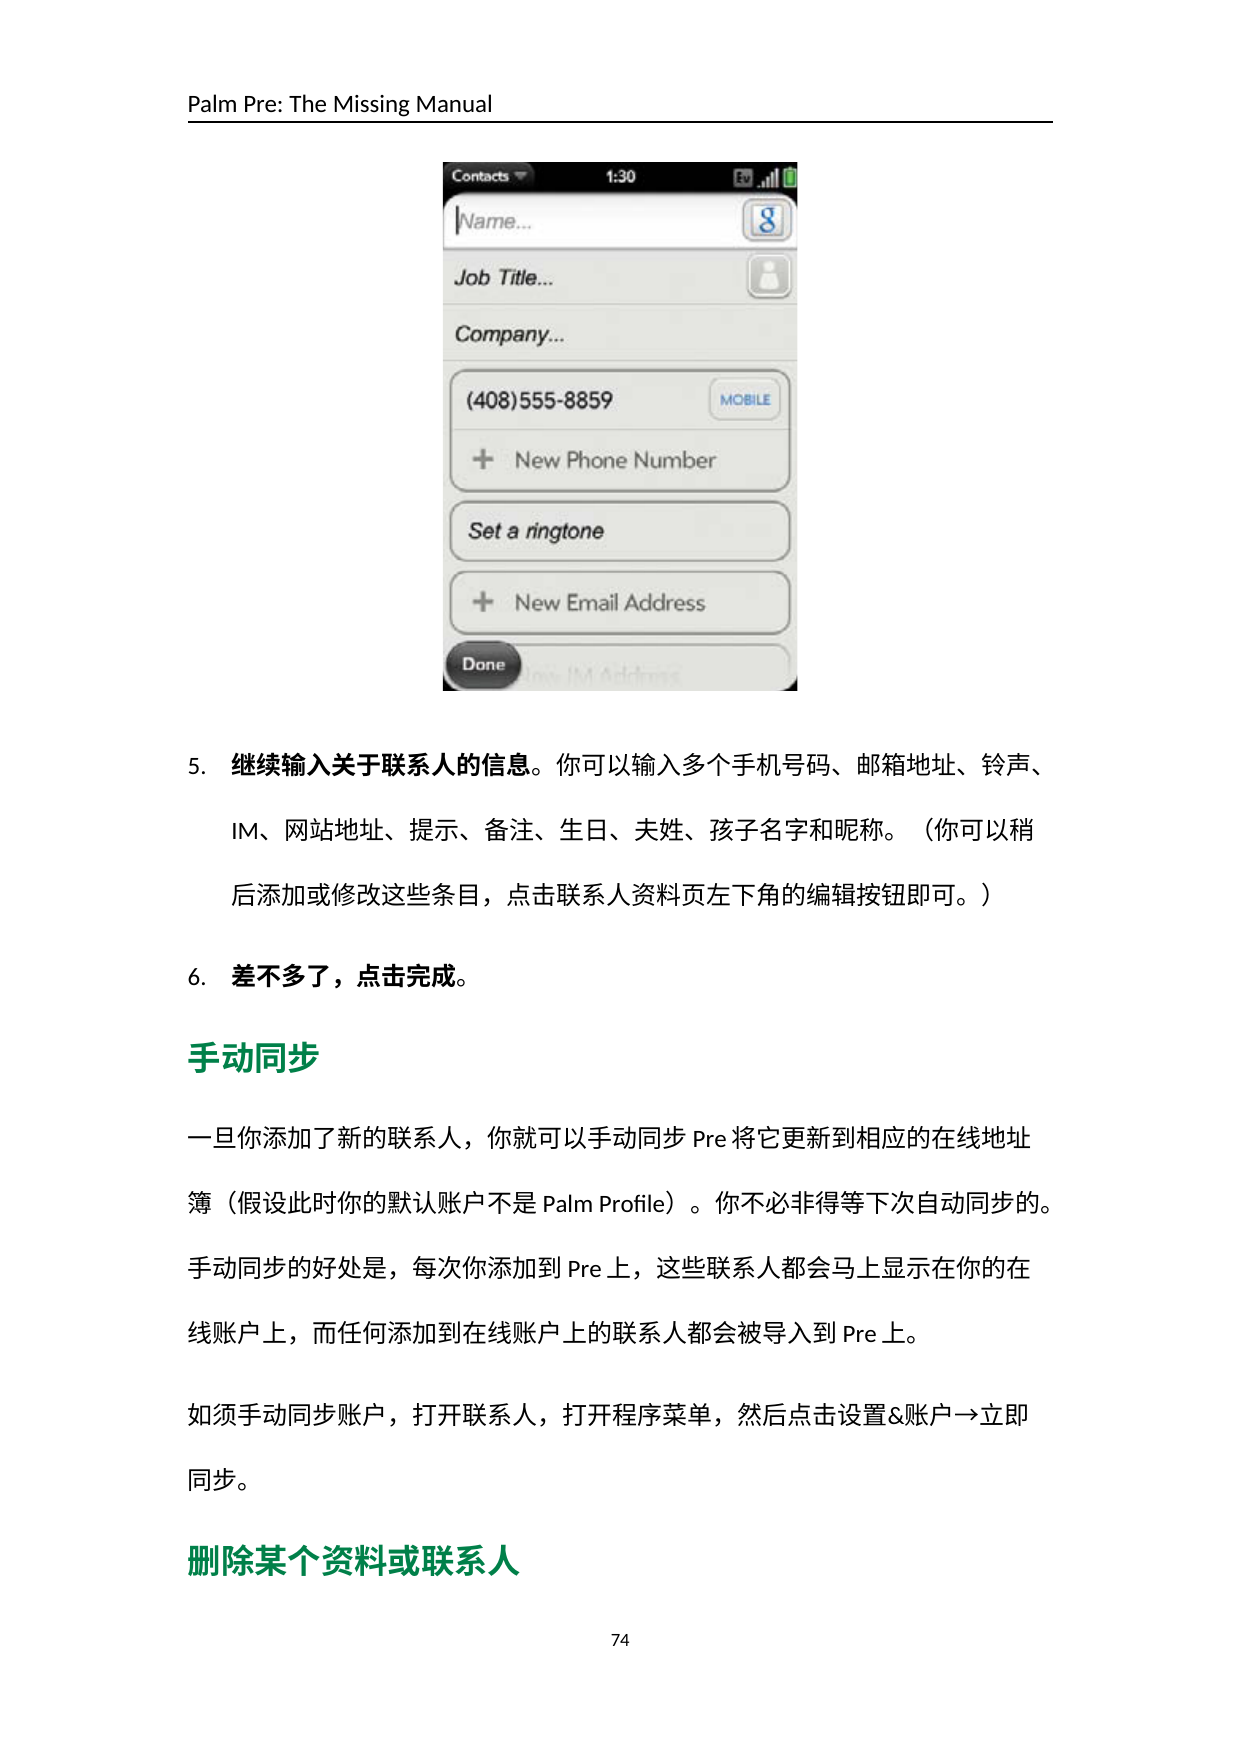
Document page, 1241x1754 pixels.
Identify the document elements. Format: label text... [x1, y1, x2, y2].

text 删除某个资料或联系人 [187, 1527, 1053, 1592]
text 如须手动同步账户，打开联系人，打开程序菜单，然后点击设置&账户→立即同步。 [187, 1381, 1053, 1511]
list 继续输入关于联系人的信息。你可以输入多个手机号码、邮箱地址、铃声、IM、网站地址、提示、备注、生日、夫姓、孩子名字和昵称。（你可以稍后添加或修改这些条目，点击联系人资料页左下角的编辑按钮即可。） [187, 731, 1053, 926]
text 手动同步 [187, 1023, 1053, 1088]
list 差不多了，点击完成。 [187, 942, 1053, 1007]
text 一旦你添加了新的联系人，你就可以手动同步Pre将它更新到相应的在线地址簿（假设此时你的默认账户不是Palm Profile）。你不必非得等下次自动同步的。手动同步的好处是，每次你添加到Pre上，这些联系人都会马上显示在你的在线账户上，而任何添加到在线账户上的联系人都会被导入到Pre上。 [187, 1104, 1053, 1364]
